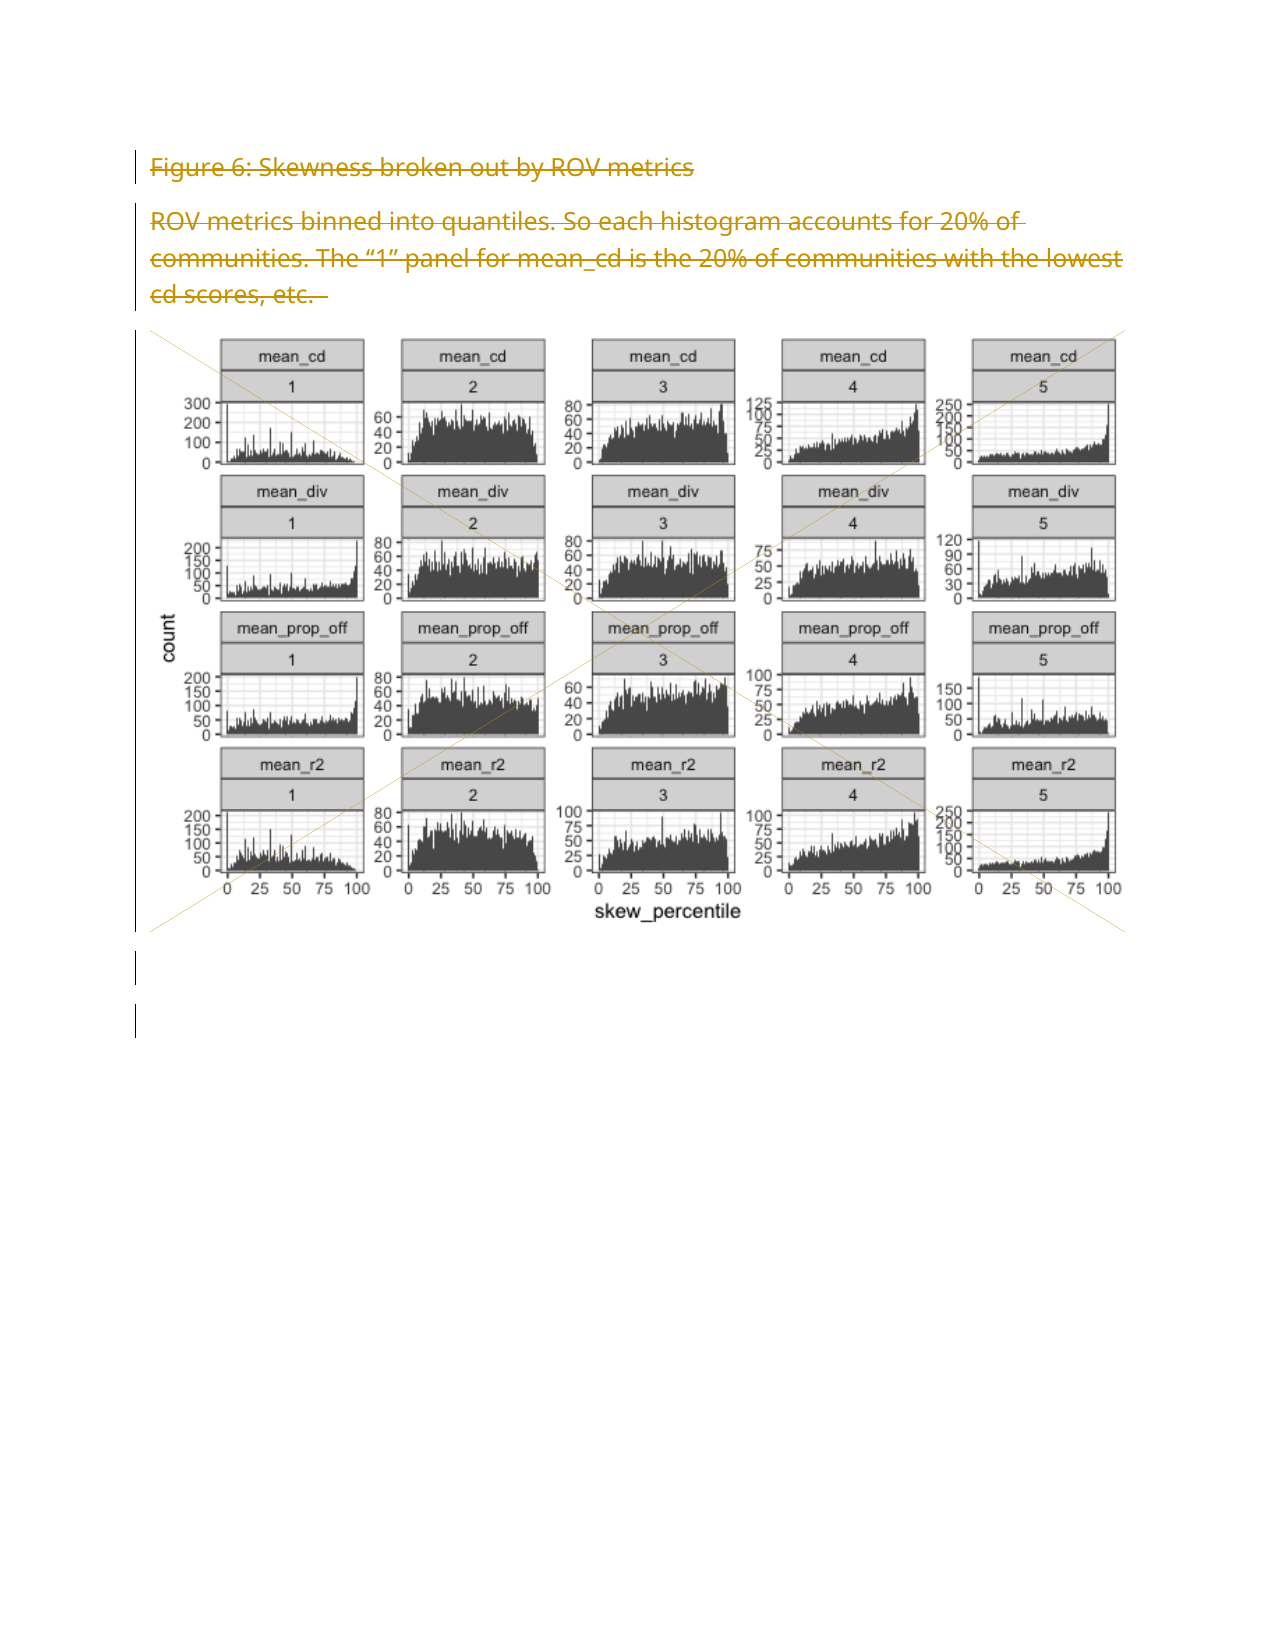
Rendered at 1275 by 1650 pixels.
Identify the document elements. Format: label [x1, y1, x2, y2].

picture [152, 330, 1123, 630]
picture [152, 632, 1123, 932]
picture [150, 332, 635, 931]
picture [639, 332, 1125, 931]
